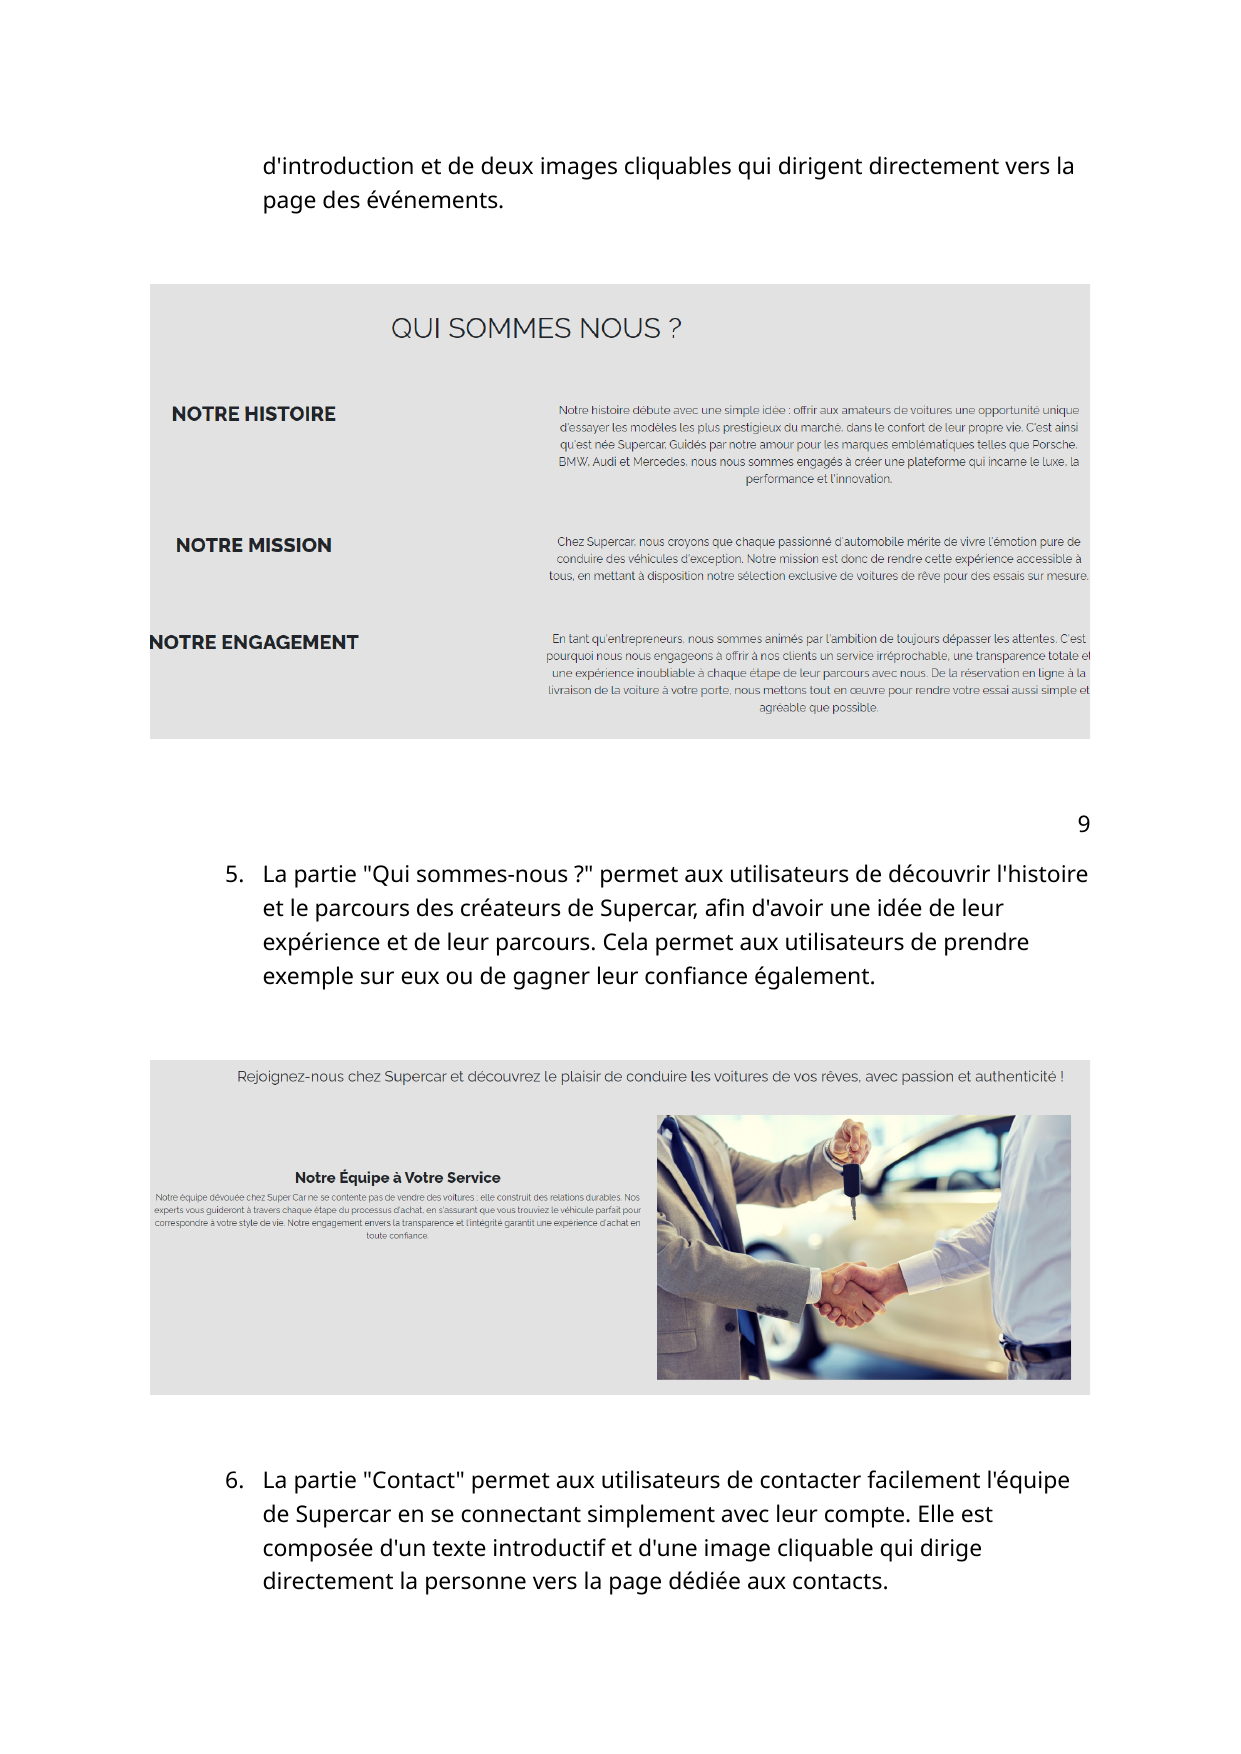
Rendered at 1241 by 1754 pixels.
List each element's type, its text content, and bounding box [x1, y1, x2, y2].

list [225, 150, 1090, 215]
text 9 [150, 808, 1090, 839]
list La partie "Contact" permet aux utilisateurs de contacter facilement l'équipe de Supercar en se connectant simplement avec leur compte. Elle est composée d'un texte introductif et d'une image cliquable qui dirige directement la personne vers la page dédiée aux contacts. [225, 1464, 1090, 1596]
picture [150, 284, 1091, 739]
list La partie "Qui sommes-nous ?" permet aux utilisateurs de découvrir l'histoire et le parcours des créateurs de Supercar, afin d'avoir une idée de leur expérience et de leur parcours. Cela permet aux utilisateurs de prendre exemple sur eux ou de gagner leur confiance également. [225, 858, 1090, 991]
picture [150, 1060, 1091, 1395]
